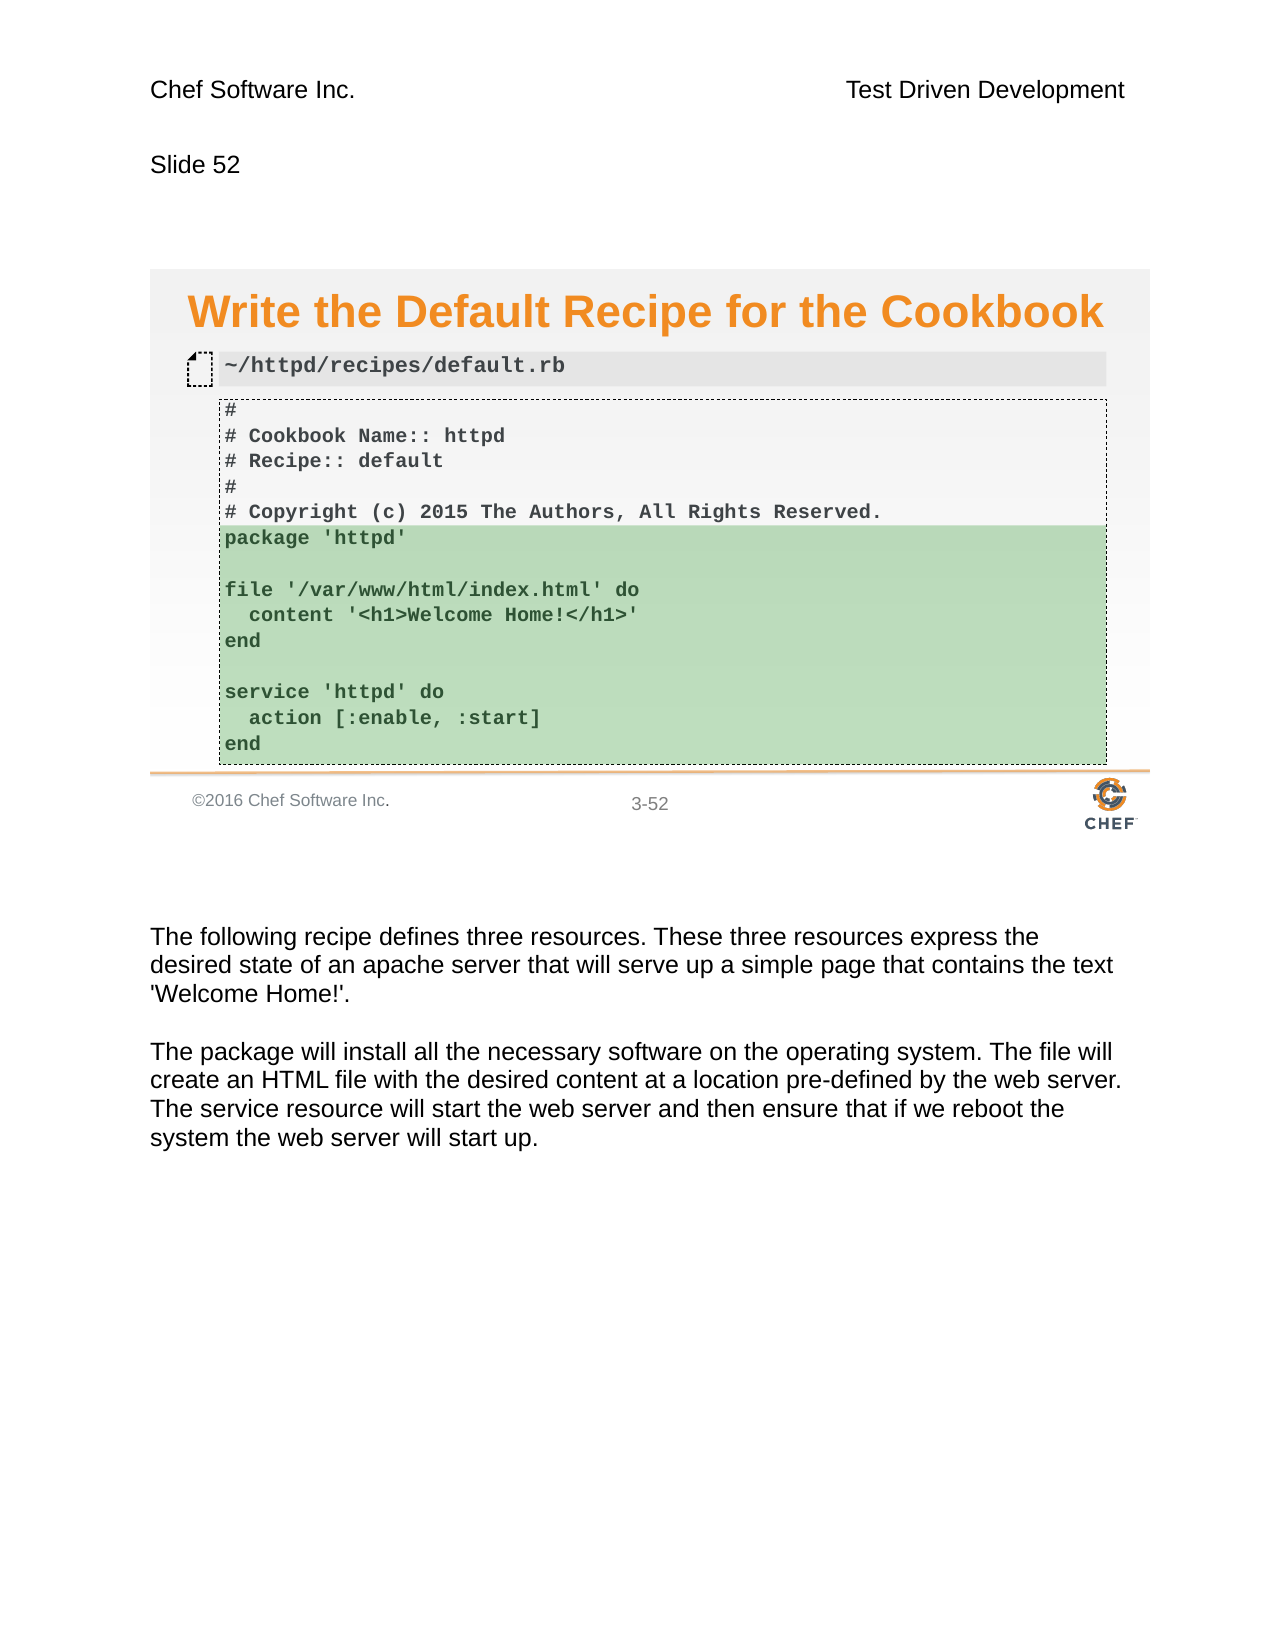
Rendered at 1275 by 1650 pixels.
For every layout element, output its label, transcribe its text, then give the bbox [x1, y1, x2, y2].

text The following recipe defines three resources. These three resources express the desired state of an apache server that will serve up a simple page that contains the text 'Welcome Home!'. [150, 921, 1125, 1008]
text The package will install all the necessary software on the operating system. The file will create an HTML file with the desired content at a location pre-defined by the web server. The service resource will start the web server and then ensure that if we reboot the system the web server will start up. [150, 1036, 1125, 1151]
text Slide 52 [150, 150, 1125, 179]
